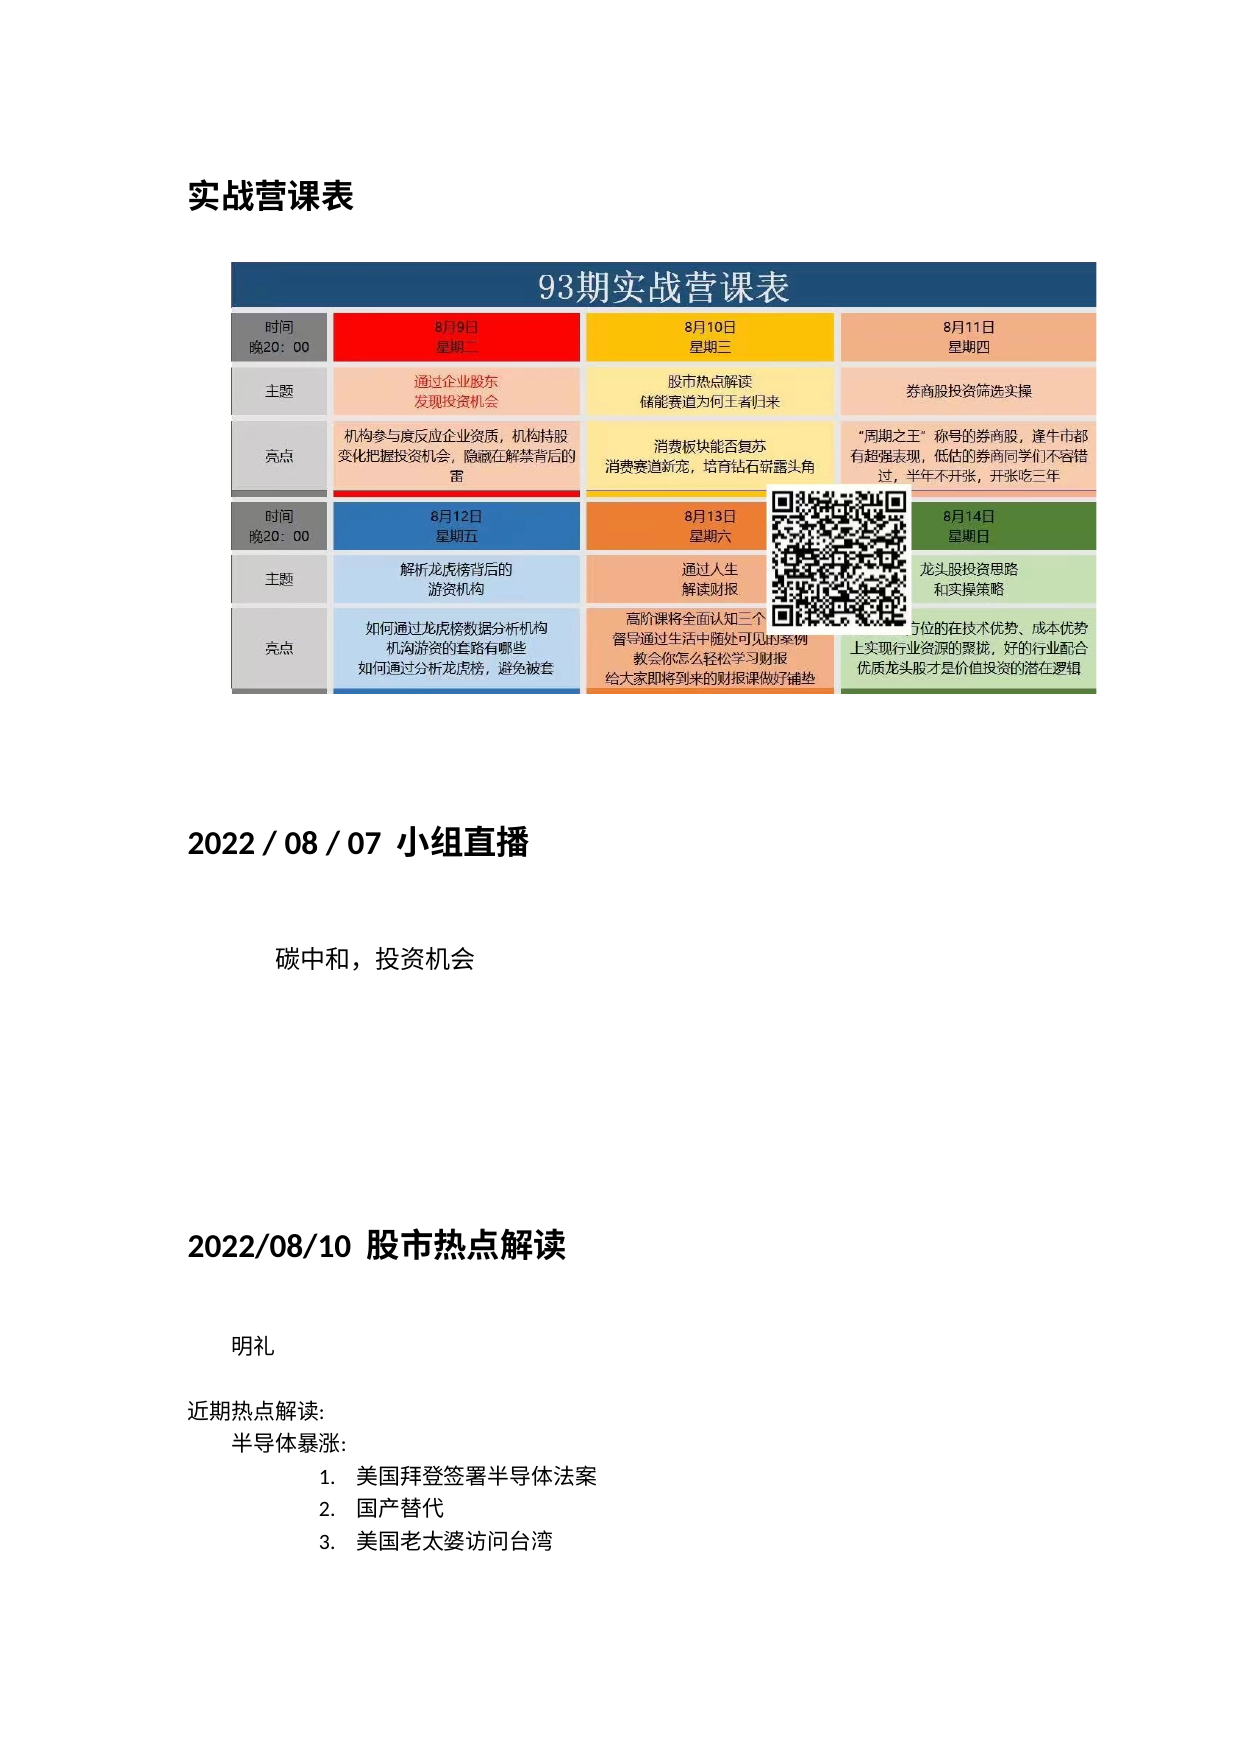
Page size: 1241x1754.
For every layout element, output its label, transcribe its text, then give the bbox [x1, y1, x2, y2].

subtitle 2022/08/10 股市热点解读 [187, 1210, 1053, 1275]
text 半导体暴涨: [187, 1426, 1053, 1458]
list 美国老太婆访问台湾 [319, 1523, 1053, 1556]
text 明礼 [187, 1328, 1053, 1361]
text 近期热点解读: [187, 1393, 1053, 1426]
text 碳中和，投资机会 [187, 925, 1053, 990]
subtitle 实战营课表 [187, 162, 1053, 227]
list 美国拜登签署半导体法案 [319, 1458, 1053, 1491]
picture [231, 262, 1097, 694]
list 国产替代 [319, 1491, 1053, 1523]
subtitle 2022 / 08 / 07 小组直播 [187, 807, 1053, 872]
